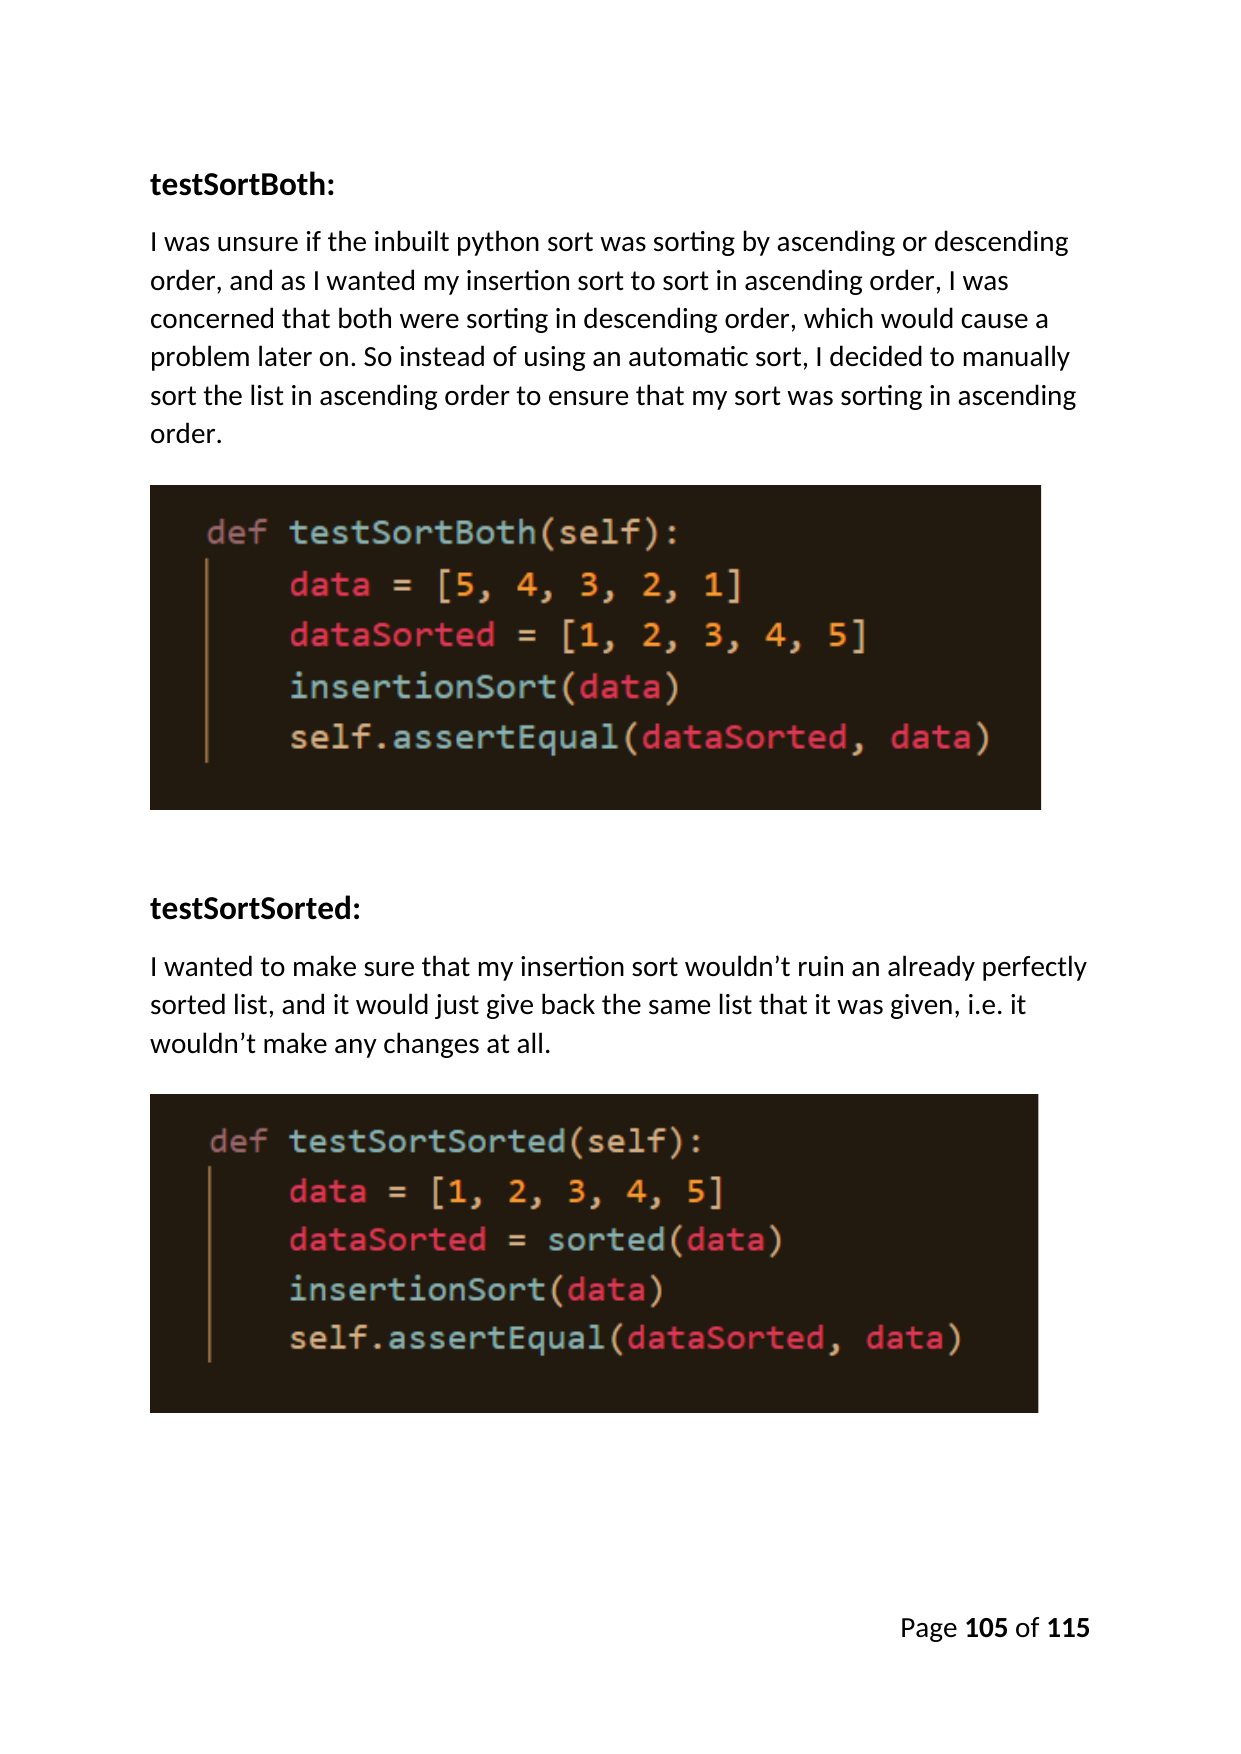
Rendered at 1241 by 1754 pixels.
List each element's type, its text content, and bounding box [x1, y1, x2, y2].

text I wanted to make sure that my insertion sort wouldn’t ruin an already perfectly sorted list, and it would just give back the same list that it was given, i.e. it wouldn’t make any changes at all. [150, 948, 1090, 1061]
subtitle testSortBoth: [150, 162, 1090, 203]
subtitle testSortSorted: [150, 887, 1090, 928]
picture [150, 485, 1042, 810]
text I was unsure if the inbuilt python sort was sorting by ascending or descending order, and as I wanted my insertion sort to sort in ascending order, I was concerned that both were sorting in descending order, which would cause a problem later on. So instead of using an automatic sort, I decided to manually sort the list in ascending order to ensure that my sort was sorting in ascending order. [150, 223, 1090, 451]
picture [150, 1094, 1039, 1413]
